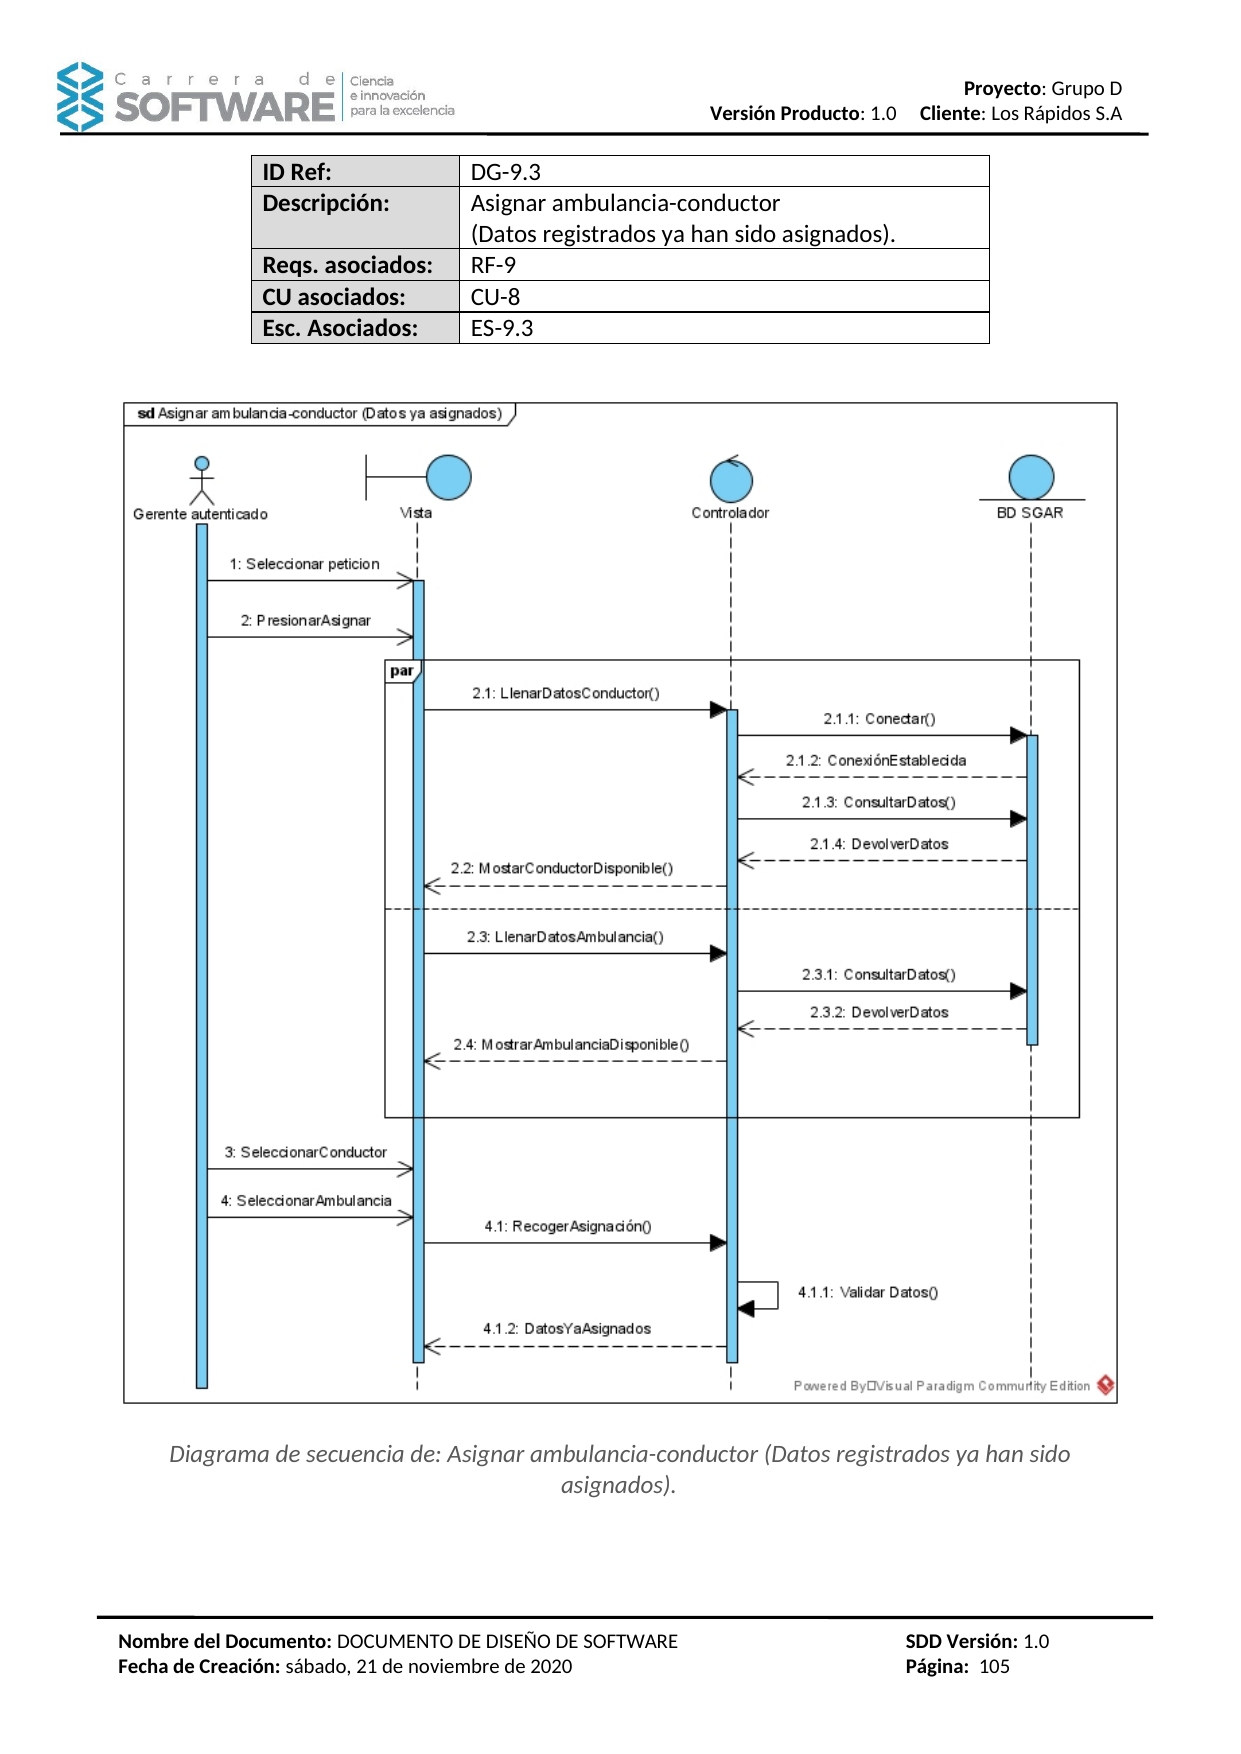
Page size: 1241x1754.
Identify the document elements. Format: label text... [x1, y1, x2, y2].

picture [46, 46, 461, 154]
text asignados). [118, 1469, 1122, 1499]
table_header DG-9.3 [460, 156, 989, 186]
table_cell CU-8 [460, 281, 989, 311]
text Diagrama de secuencia de: Asignar ambulancia-conductor (Datos registrados ya han sido [118, 1438, 1122, 1469]
table_cell Reqs. asociados: [252, 249, 459, 280]
table_cell CU asociados: [252, 281, 459, 311]
table_cell Asignar ambulancia-conductor (Datos registrados ya han sido asignados). [460, 187, 989, 248]
table_header ID Ref: [252, 156, 459, 186]
table_cell ES-9.3 [460, 313, 989, 343]
picture [118, 401, 1122, 1408]
table_cell RF-9 [460, 249, 989, 280]
table_cell Descripción: [252, 187, 459, 248]
table_cell Esc. Asociados: [252, 313, 459, 343]
